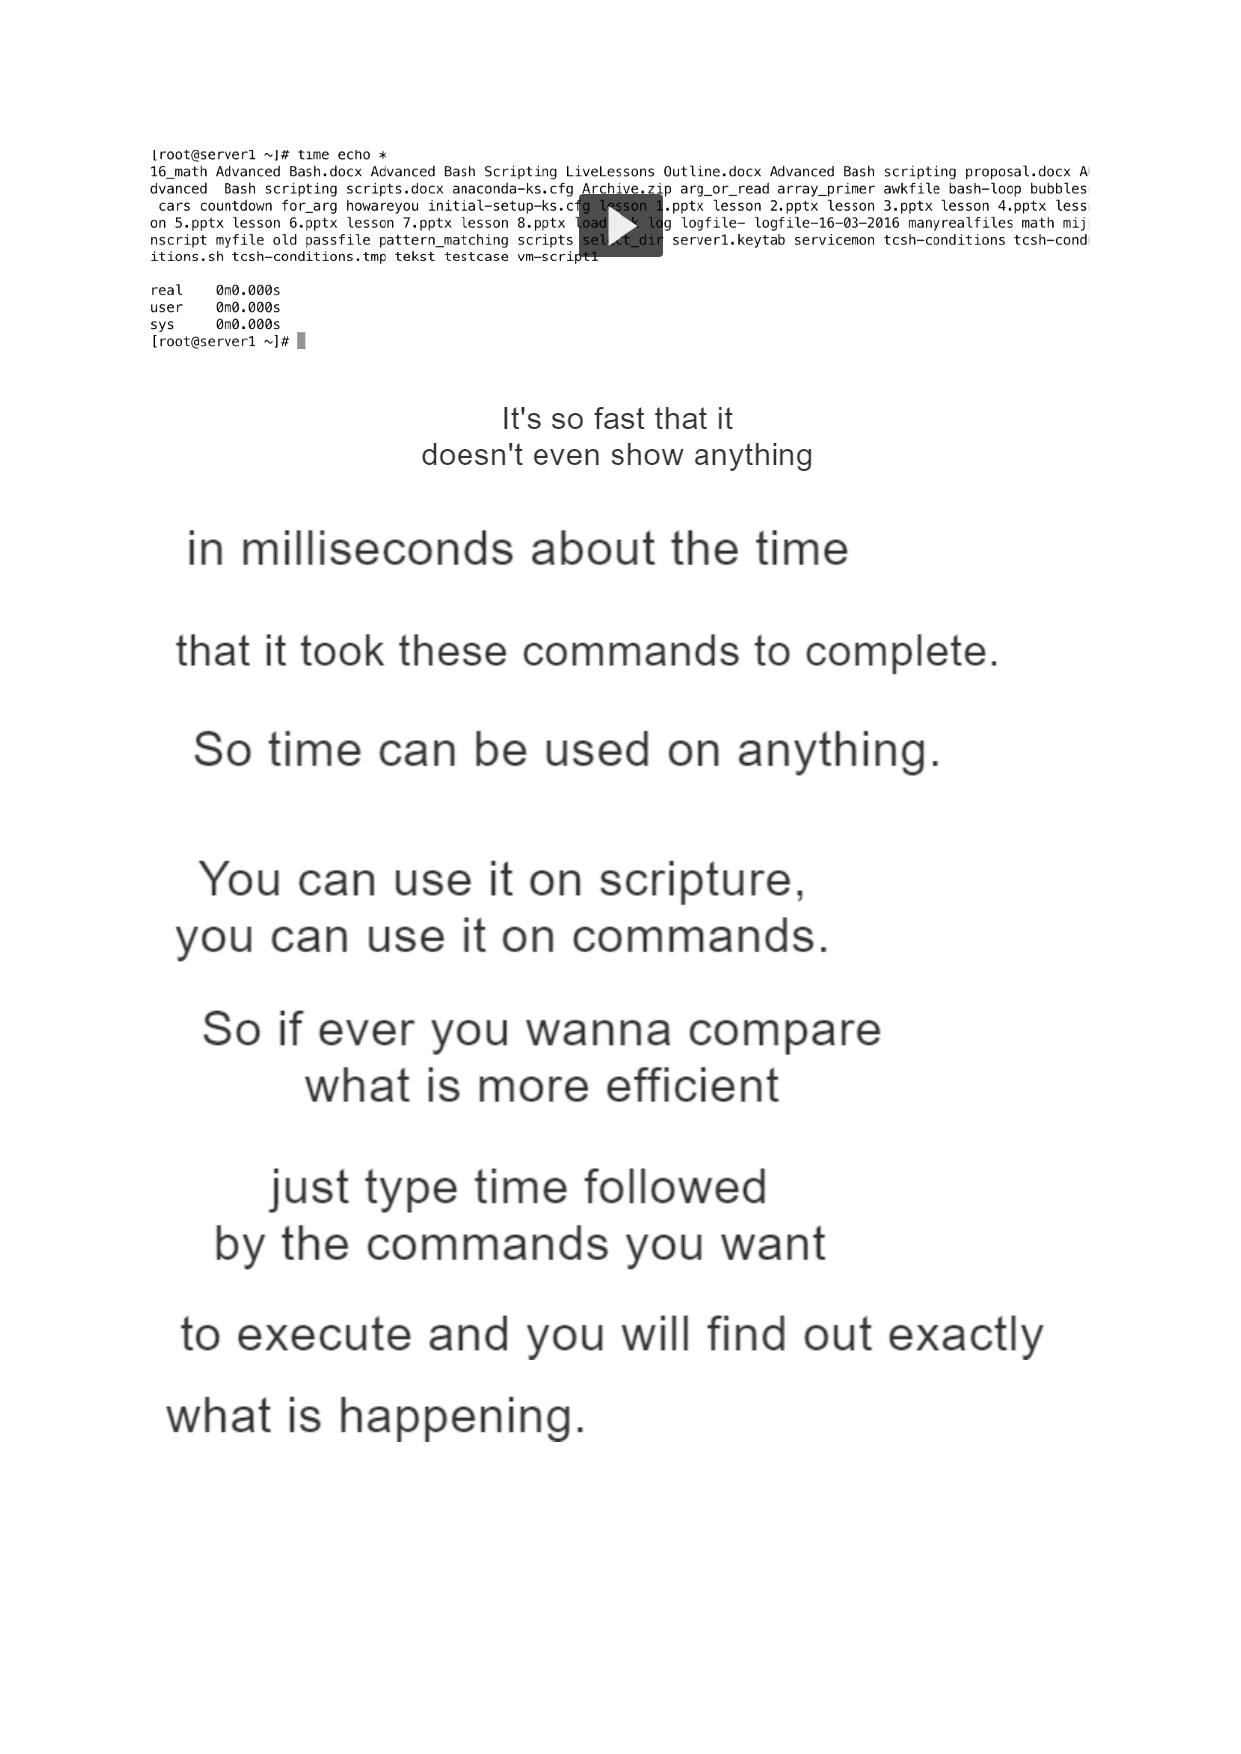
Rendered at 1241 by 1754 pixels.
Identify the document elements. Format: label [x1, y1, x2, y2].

picture [150, 800, 911, 971]
picture [150, 1297, 1082, 1360]
picture [150, 989, 954, 1113]
picture [150, 616, 1091, 680]
picture [150, 150, 1091, 478]
picture [150, 698, 968, 782]
picture [150, 496, 936, 598]
picture [150, 1131, 908, 1279]
picture [150, 1378, 650, 1442]
